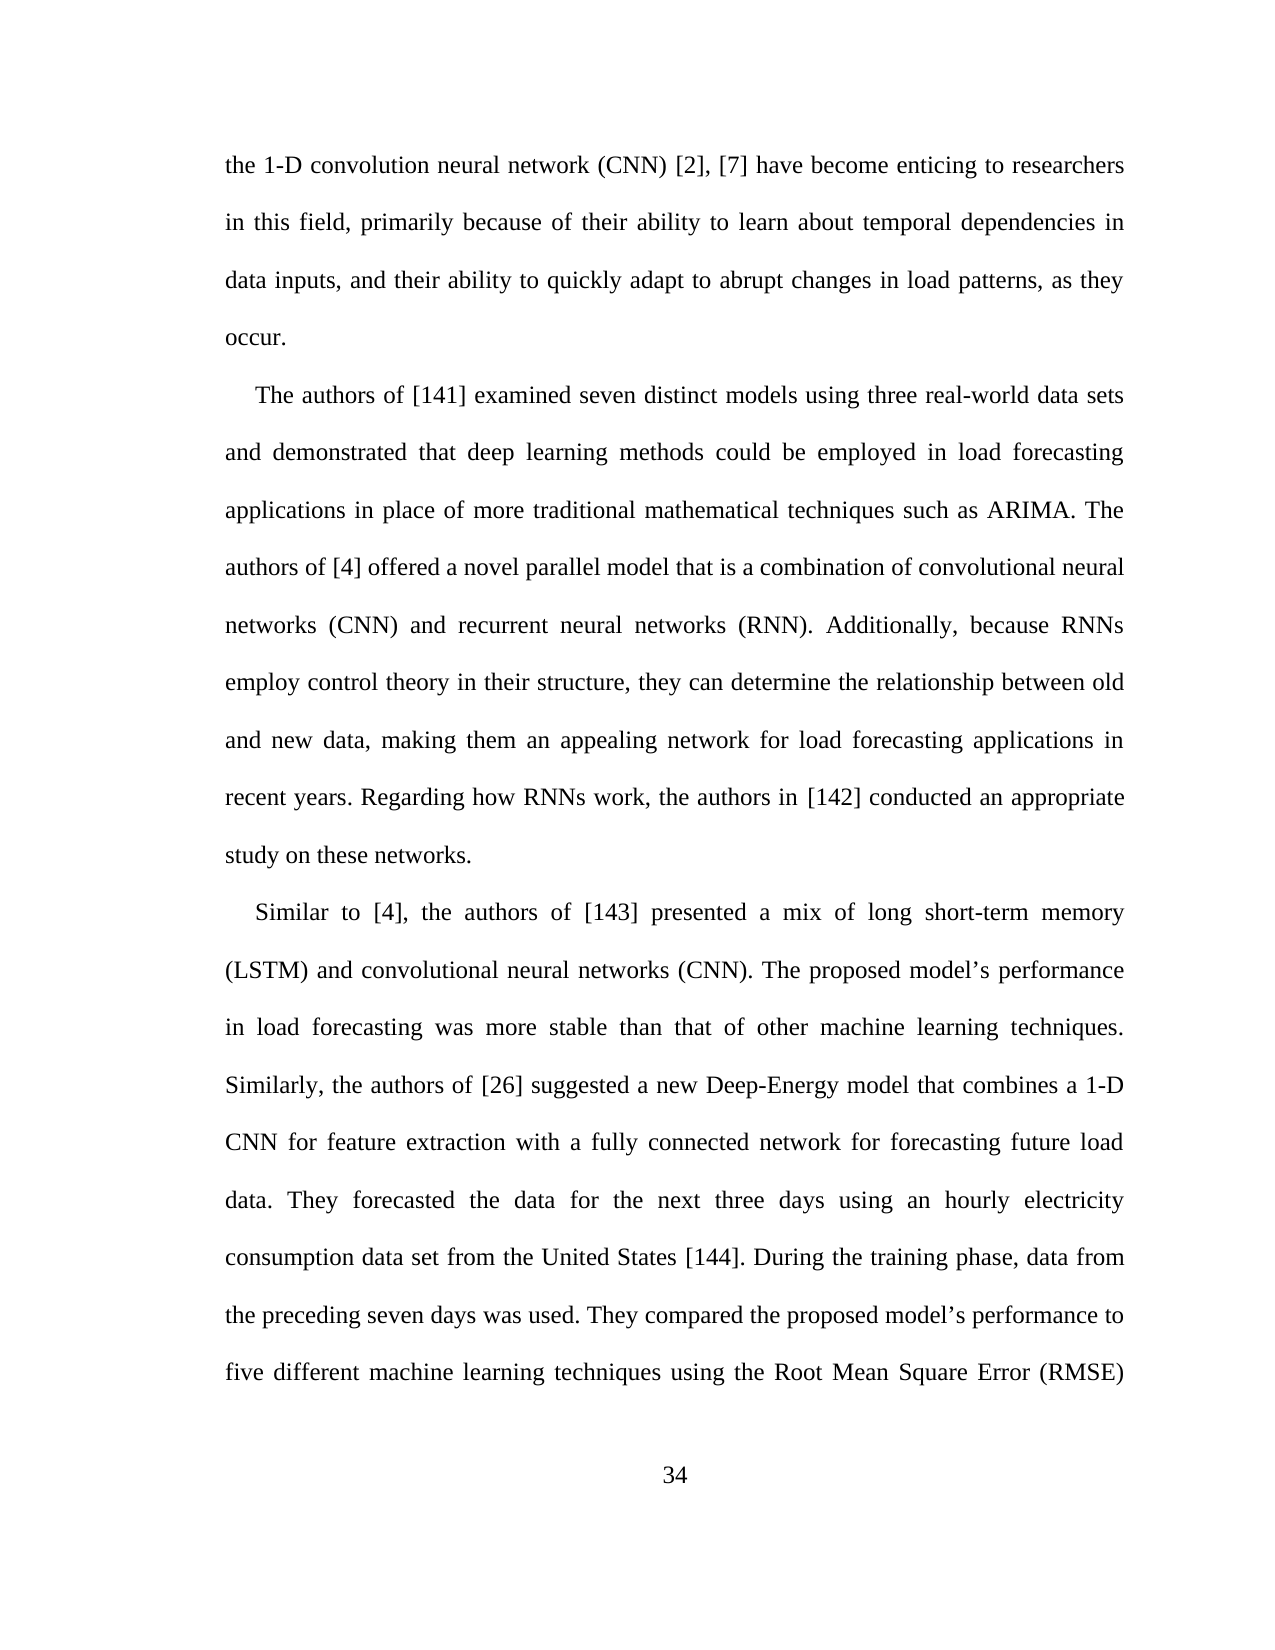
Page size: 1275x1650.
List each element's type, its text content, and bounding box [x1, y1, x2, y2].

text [225, 897, 1125, 1386]
text The authors of [141] examined seven distinct models using three real-world data sets and demonstrated that deep learning methods could be employed in load forecasting applications in place of more traditional mathematical techniques such as ARIMA. The authors of [4] offered a novel parallel model that is a combination of convolutional neural networks (CNN) and recurrent neural networks (RNN). Additionally, because RNNs employ control theory in their structure, they can determine the relationship between old and new data, making them an appealing network for load forecasting applications in recent years. Regarding how RNNs work, the authors in [142] conducted an appropriate study on these networks. [225, 380, 1125, 869]
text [225, 150, 1125, 351]
